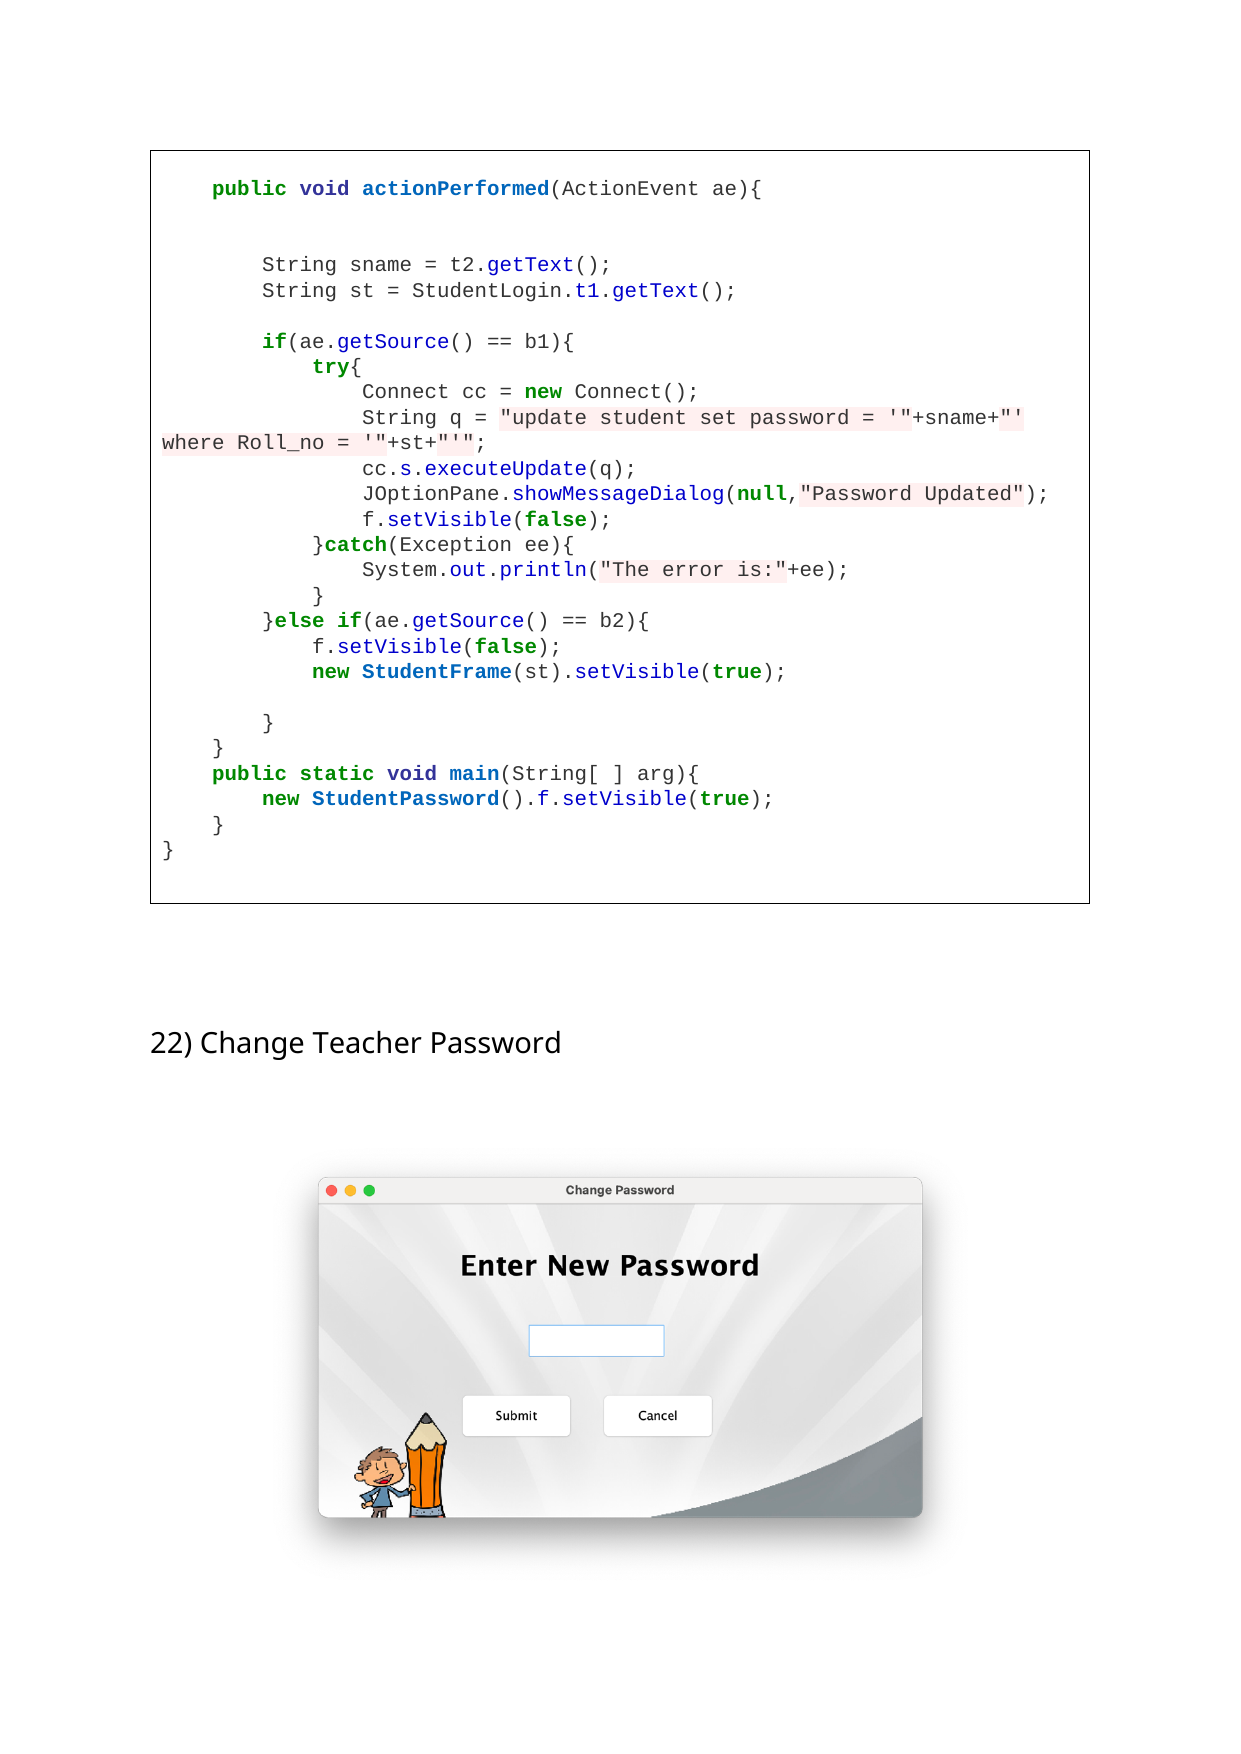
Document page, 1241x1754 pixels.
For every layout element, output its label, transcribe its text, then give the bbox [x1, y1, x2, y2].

picture [265, 1141, 975, 1587]
text 22) Change Teacher Password [150, 1022, 1090, 1062]
